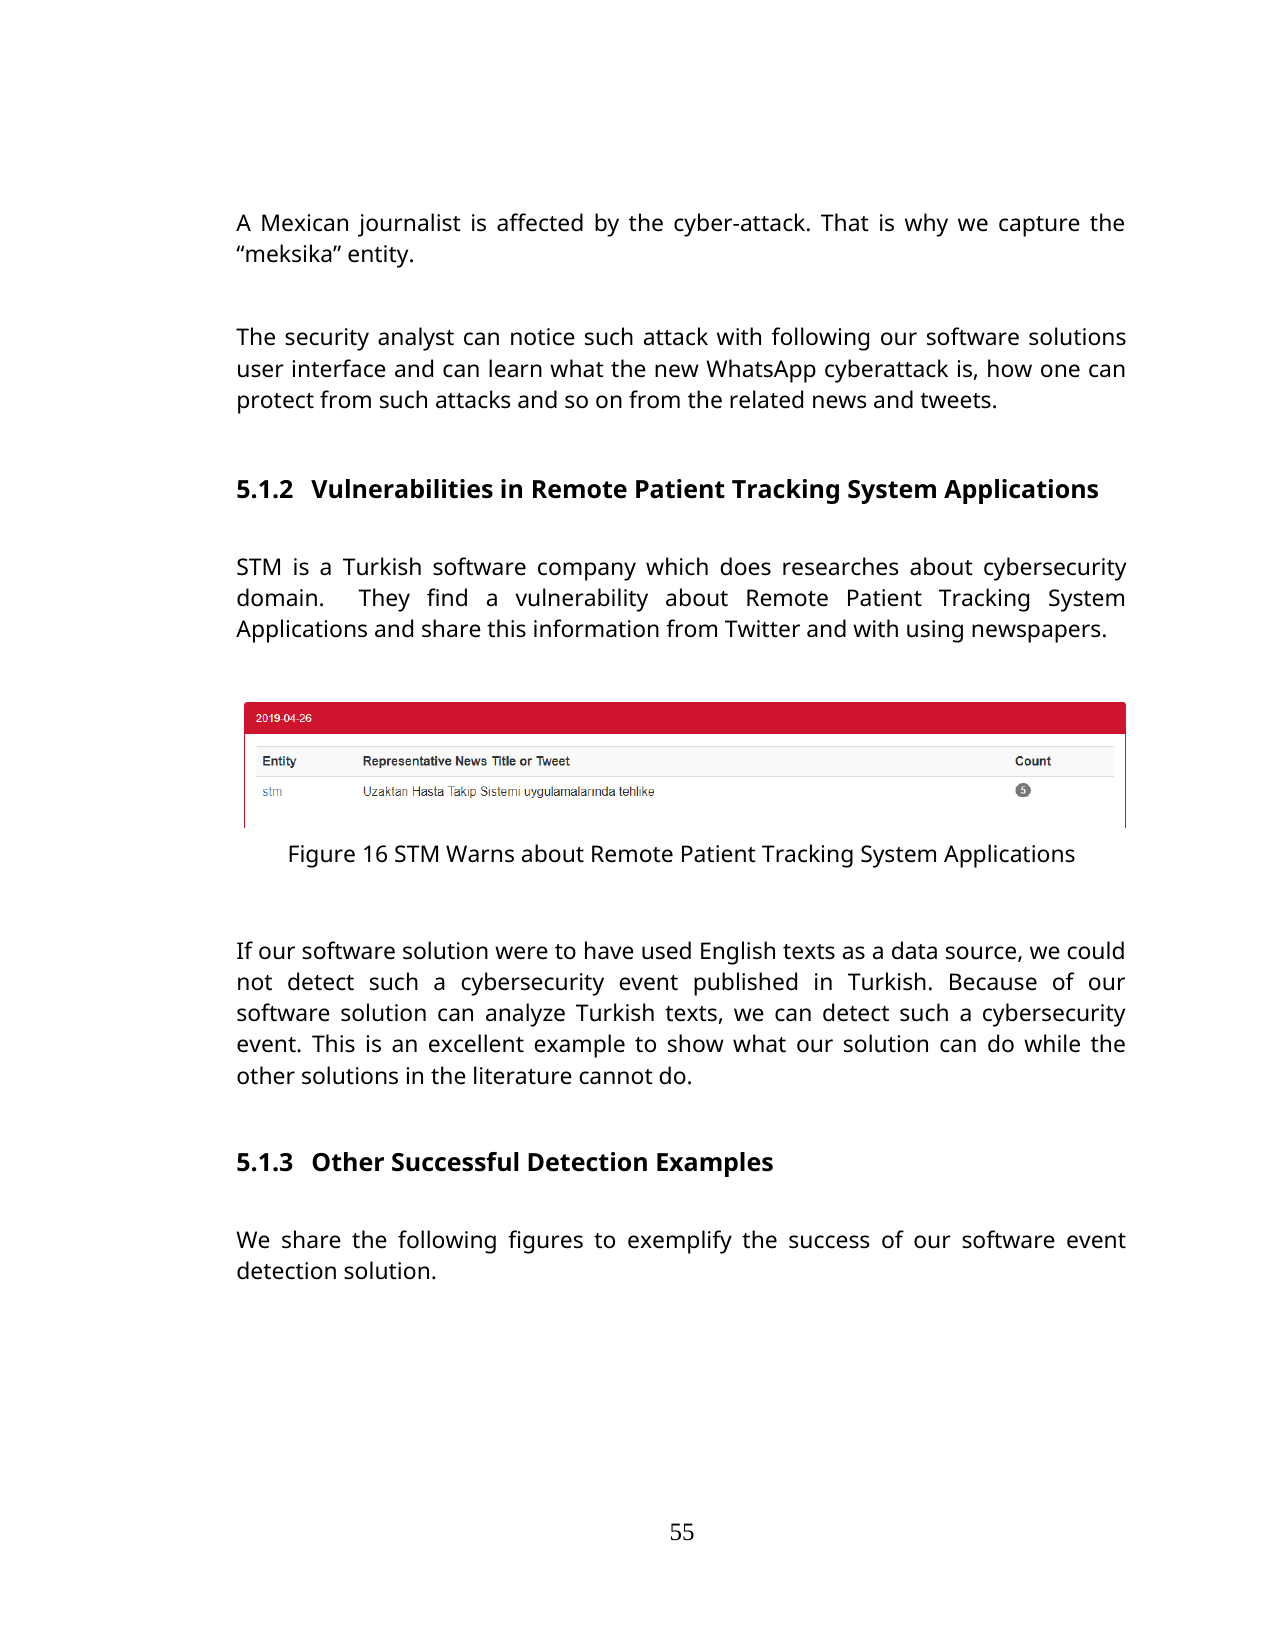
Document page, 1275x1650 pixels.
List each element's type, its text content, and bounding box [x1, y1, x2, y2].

text We share the following figures to exemplify the success of our software event detection solution. [236, 1223, 1127, 1286]
subtitle Other Successful Detection Examples [236, 1145, 1127, 1179]
text If our software solution were to have used English texts as a data source, we could not detect such a cybersecurity event published in Turkish. Because of our software solution can analyze Turkish texts, we can detect such a cybersecurity event. This is an excellent example to show what our solution can do while the other solutions in the literature cannot do. [236, 934, 1127, 1091]
text STM is a Turkish software company which does researches about cybersecurity domain. They find a vulnerability about Remote Patient Tracking System Applications and share this information from Twitter and with using newspapers. [236, 551, 1127, 644]
text Figure 16 STM Warns about Remote Patient Tracking System Applications [236, 838, 1127, 869]
picture [236, 699, 1128, 828]
subtitle Vulnerabilities in Remote Patient Tracking System Applications [236, 472, 1127, 506]
text A Mexican journalist is affected by the cyber-attack. That is why we capture the “meksika” entity. [236, 207, 1127, 269]
text The security analyst can notice such attack with following our software solutions user interface and can learn what the new WhatsApp cyberattack is, how one can protect from such attacks and so on from the related news and tweets. [236, 321, 1127, 415]
